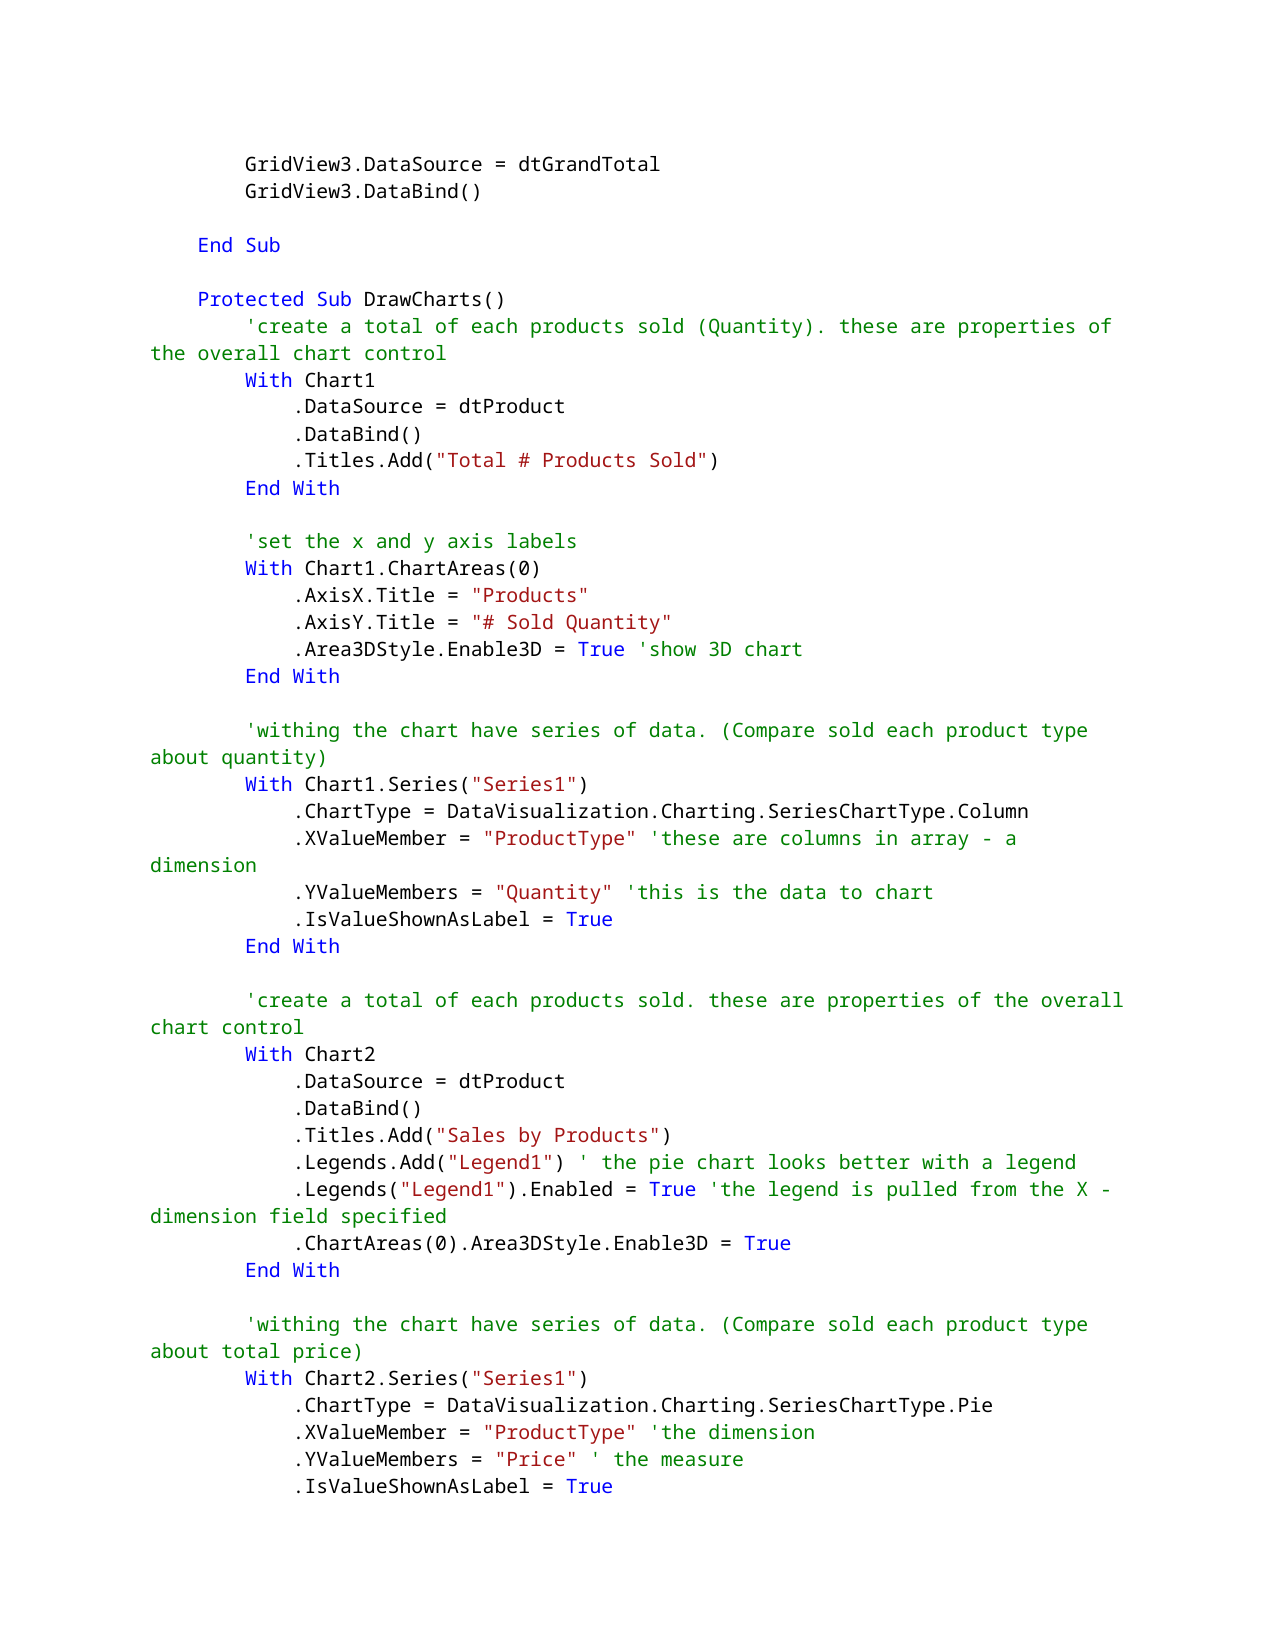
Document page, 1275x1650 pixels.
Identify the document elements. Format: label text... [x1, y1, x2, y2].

text .AxisY.Title = "# Sold Quantity" [150, 609, 1125, 636]
text .Titles.Add("Sales by Products") [150, 1121, 1125, 1148]
text .AxisX.Title = "Products" [150, 582, 1125, 609]
text With Chart1.Series("Series1") [150, 771, 1125, 797]
text .IsValueShownAsLabel = True [150, 905, 1125, 932]
text .XValueMember = "ProductType" 'these are columns in array - a dimension [150, 824, 1125, 878]
text GridView3.DataBind() [150, 177, 1125, 204]
text .Area3DStyle.Enable3D = True 'show 3D chart [150, 636, 1125, 663]
text End With [150, 663, 1125, 689]
text End With [150, 1256, 1125, 1283]
text With Chart2 [150, 1040, 1125, 1067]
text 'withing the chart have series of data. (Compare sold each product type about total price) [150, 1310, 1125, 1364]
text With Chart1 [150, 366, 1125, 393]
text 'set the x and y axis labels [150, 528, 1125, 555]
text 'create a total of each products sold. these are properties of the overall chart control [150, 986, 1125, 1040]
text .DataBind() [150, 1094, 1125, 1121]
text .DataSource = dtProduct [150, 393, 1125, 420]
text .ChartType = DataVisualization.Charting.SeriesChartType.Pie [150, 1391, 1125, 1418]
text 'create a total of each products sold (Quantity). these are properties of the overall chart control [150, 312, 1125, 366]
text With Chart1.ChartAreas(0) [150, 555, 1125, 582]
text End Sub [150, 231, 1125, 258]
text Protected Sub DrawCharts() [150, 285, 1125, 312]
text .YValueMembers = "Quantity" 'this is the data to chart [150, 878, 1125, 905]
text .Titles.Add("Total # Products Sold") [150, 447, 1125, 474]
text .DataSource = dtProduct [150, 1067, 1125, 1094]
text .ChartType = DataVisualization.Charting.SeriesChartType.Column [150, 797, 1125, 824]
text 'withing the chart have series of data. (Compare sold each product type about quantity) [150, 717, 1125, 771]
text .XValueMember = "ProductType" 'the dimension [150, 1418, 1125, 1445]
text GridView3.DataSource = dtGrandTotal [150, 150, 1125, 177]
text End With [150, 932, 1125, 959]
text End With [150, 474, 1125, 501]
text .Legends("Legend1").Enabled = True 'the legend is pulled from the X - dimension field specified [150, 1175, 1125, 1229]
text .IsValueShownAsLabel = True [150, 1472, 1125, 1499]
text .DataBind() [150, 420, 1125, 447]
text .Legends.Add("Legend1") ' the pie chart looks better with a legend [150, 1148, 1125, 1175]
text .ChartAreas(0).Area3DStyle.Enable3D = True [150, 1229, 1125, 1256]
text .YValueMembers = "Price" ' the measure [150, 1445, 1125, 1472]
text With Chart2.Series("Series1") [150, 1364, 1125, 1391]
